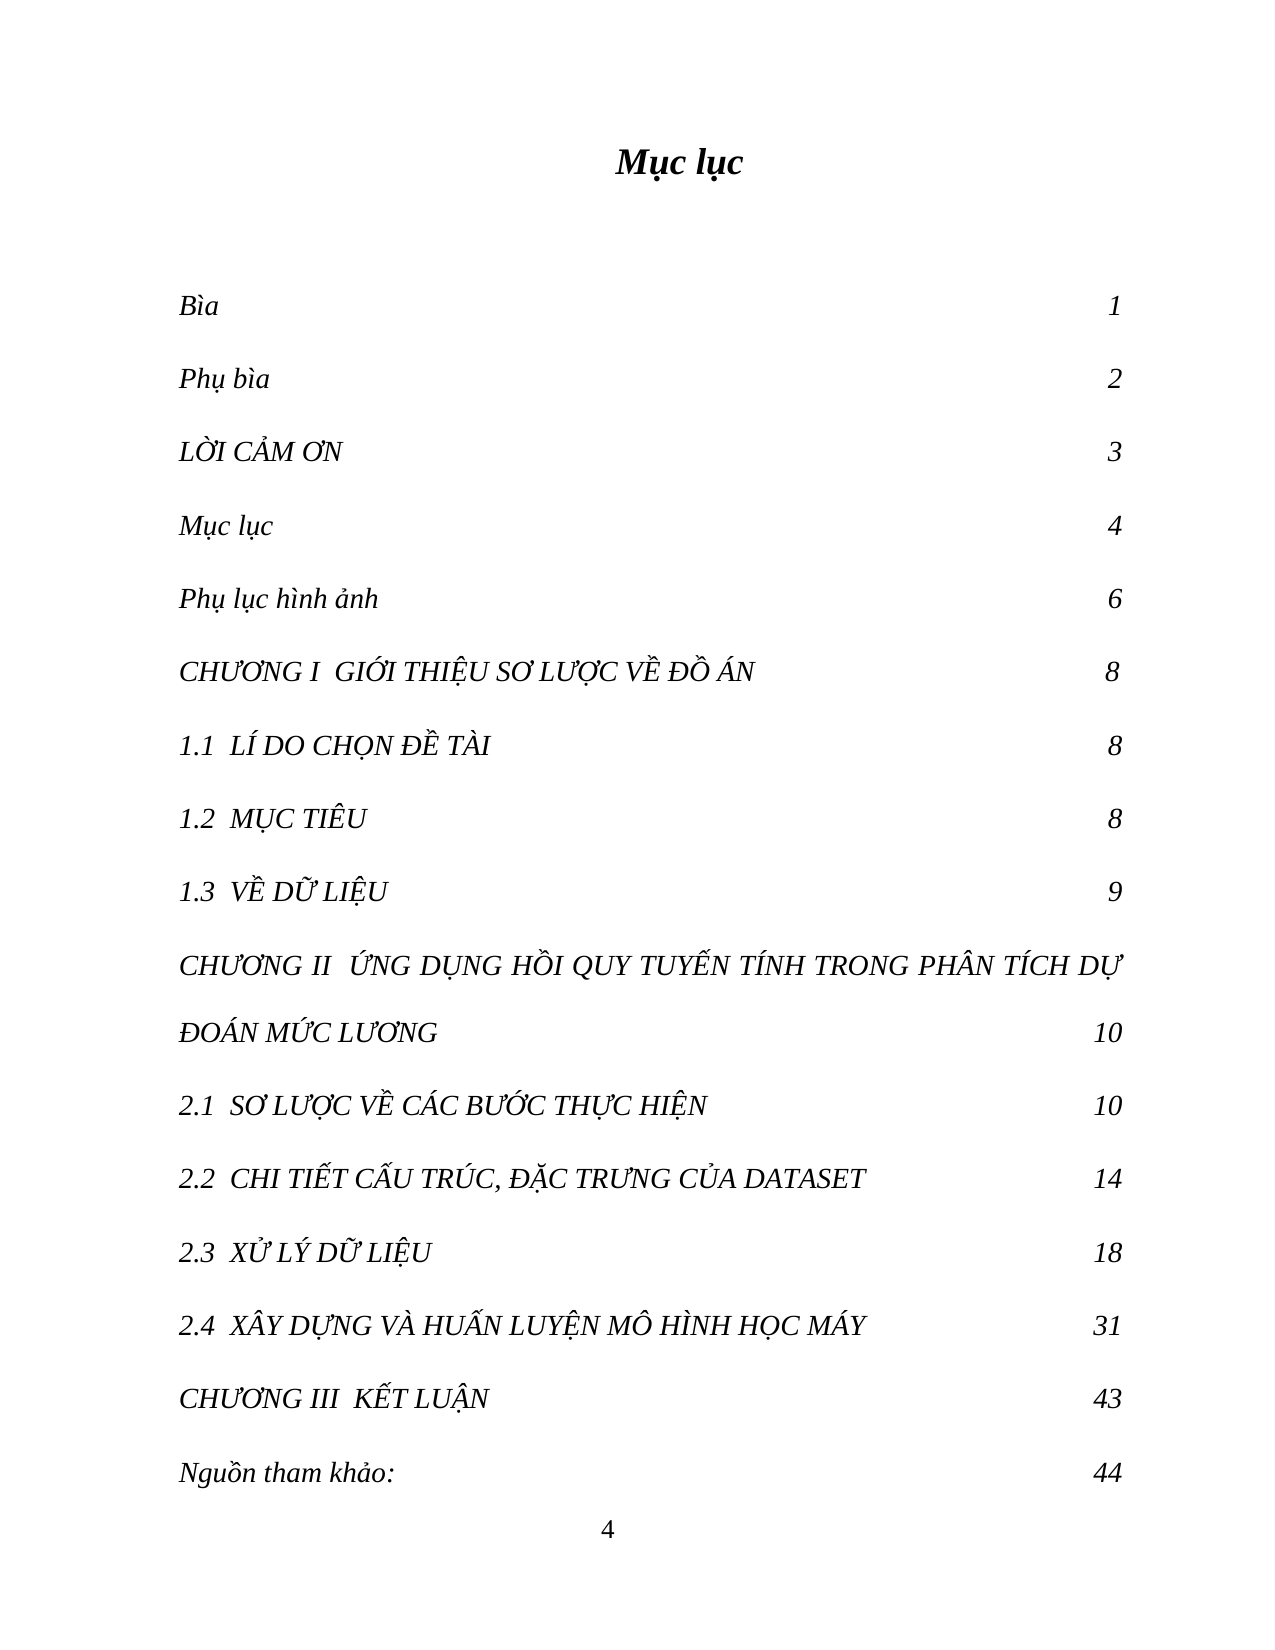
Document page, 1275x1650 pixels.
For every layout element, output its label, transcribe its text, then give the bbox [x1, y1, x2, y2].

subtitle Mục lục [178, 139, 1125, 183]
